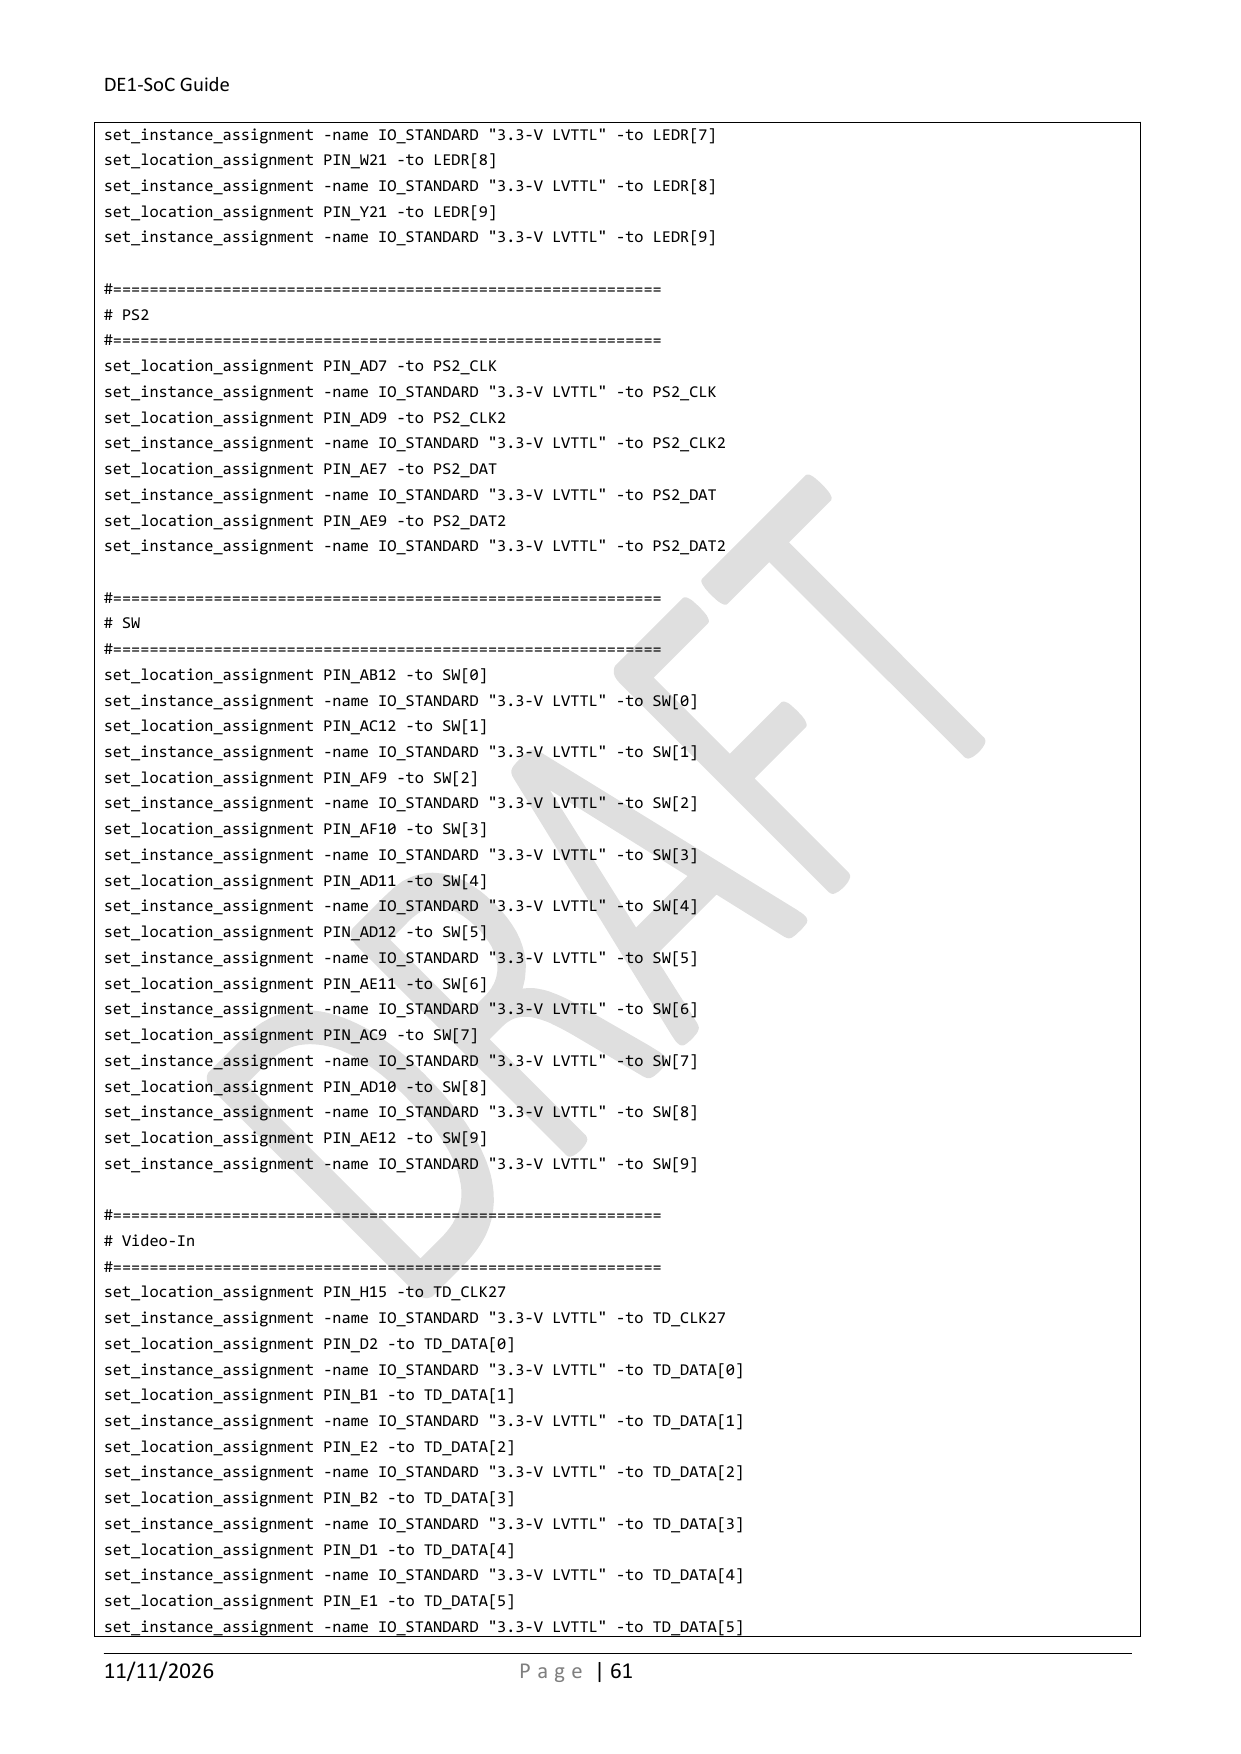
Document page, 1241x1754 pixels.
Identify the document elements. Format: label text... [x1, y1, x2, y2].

text set_instance_assignment -name IO_STANDARD "3.3-V LVTTL" -to SW[0] [95, 688, 1140, 710]
text set_location_assignment PIN_D2 -to TD_DATA[0] [95, 1331, 1140, 1353]
text set_instance_assignment -name IO_STANDARD "3.3-V LVTTL" -to SW[2] [95, 791, 1140, 813]
text #============================================================ [95, 1254, 1140, 1276]
text set_location_assignment PIN_E2 -to TD_DATA[2] [95, 1434, 1140, 1456]
text set_instance_assignment -name IO_STANDARD "3.3-V LVTTL" -to SW[9] [95, 1151, 1140, 1173]
text set_location_assignment PIN_AD9 -to PS2_CLK2 [95, 405, 1140, 427]
text set_location_assignment PIN_AD10 -to SW[8] [95, 1074, 1140, 1096]
text set_instance_assignment -name IO_STANDARD "3.3-V LVTTL" -to LEDR[7] [95, 123, 1140, 144]
text set_location_assignment PIN_AE12 -to SW[9] [95, 1125, 1140, 1148]
text set_location_assignment PIN_H15 -to TD_CLK27 [95, 1279, 1140, 1302]
text set_location_assignment PIN_AF10 -to SW[3] [95, 816, 1140, 839]
text #============================================================ [95, 636, 1140, 659]
text set_location_assignment PIN_AC12 -to SW[1] [95, 713, 1140, 736]
text # Video-In [95, 1228, 1140, 1251]
text set_location_assignment PIN_E1 -to TD_DATA[5] [95, 1588, 1140, 1611]
text set_location_assignment PIN_AE7 -to PS2_DAT [95, 456, 1140, 479]
text #============================================================ [95, 327, 1140, 350]
text set_instance_assignment -name IO_STANDARD "3.3-V LVTTL" -to SW[7] [95, 1048, 1140, 1071]
text set_instance_assignment -name IO_STANDARD "3.3-V LVTTL" -to SW[8] [95, 1099, 1140, 1122]
text set_location_assignment PIN_Y21 -to LEDR[9] [95, 199, 1140, 221]
text set_instance_assignment -name IO_STANDARD "3.3-V LVTTL" -to TD_DATA[1] [95, 1408, 1140, 1431]
text #============================================================ [95, 1202, 1140, 1225]
text set_location_assignment PIN_AD12 -to SW[5] [95, 919, 1140, 942]
text set_location_assignment PIN_AF9 -to SW[2] [95, 765, 1140, 787]
text set_instance_assignment -name IO_STANDARD "3.3-V LVTTL" -to LEDR[8] [95, 173, 1140, 196]
text #============================================================ [95, 276, 1140, 299]
text set_instance_assignment -name IO_STANDARD "3.3-V LVTTL" -to TD_DATA[5] [95, 1614, 1140, 1636]
text set_instance_assignment -name IO_STANDARD "3.3-V LVTTL" -to TD_DATA[4] [95, 1562, 1140, 1585]
text set_instance_assignment -name IO_STANDARD "3.3-V LVTTL" -to PS2_DAT [95, 482, 1140, 504]
text set_location_assignment PIN_AE9 -to PS2_DAT2 [95, 508, 1140, 530]
text set_location_assignment PIN_W21 -to LEDR[8] [95, 147, 1140, 170]
text set_instance_assignment -name IO_STANDARD "3.3-V LVTTL" -to SW[5] [95, 945, 1140, 968]
text set_instance_assignment -name IO_STANDARD "3.3-V LVTTL" -to SW[6] [95, 996, 1140, 1019]
text set_location_assignment PIN_B2 -to TD_DATA[3] [95, 1485, 1140, 1508]
text set_location_assignment PIN_AE11 -to SW[6] [95, 971, 1140, 993]
text set_instance_assignment -name IO_STANDARD "3.3-V LVTTL" -to TD_DATA[3] [95, 1511, 1140, 1534]
text set_location_assignment PIN_AD7 -to PS2_CLK [95, 353, 1140, 376]
text # SW [95, 611, 1140, 633]
text set_instance_assignment -name IO_STANDARD "3.3-V LVTTL" -to PS2_CLK [95, 379, 1140, 402]
text set_location_assignment PIN_B1 -to TD_DATA[1] [95, 1382, 1140, 1405]
text set_instance_assignment -name IO_STANDARD "3.3-V LVTTL" -to SW[1] [95, 739, 1140, 762]
text set_location_assignment PIN_AD11 -to SW[4] [95, 868, 1140, 890]
text set_instance_assignment -name IO_STANDARD "3.3-V LVTTL" -to PS2_DAT2 [95, 533, 1140, 556]
text set_instance_assignment -name IO_STANDARD "3.3-V LVTTL" -to SW[4] [95, 893, 1140, 916]
text set_instance_assignment -name IO_STANDARD "3.3-V LVTTL" -to TD_DATA[0] [95, 1357, 1140, 1379]
text set_instance_assignment -name IO_STANDARD "3.3-V LVTTL" -to TD_DATA[2] [95, 1459, 1140, 1482]
text set_instance_assignment -name IO_STANDARD "3.3-V LVTTL" -to PS2_CLK2 [95, 430, 1140, 453]
text set_instance_assignment -name IO_STANDARD "3.3-V LVTTL" -to SW[3] [95, 842, 1140, 865]
text set_location_assignment PIN_D1 -to TD_DATA[4] [95, 1537, 1140, 1559]
text set_instance_assignment -name IO_STANDARD "3.3-V LVTTL" -to TD_CLK27 [95, 1305, 1140, 1328]
text set_instance_assignment -name IO_STANDARD "3.3-V LVTTL" -to LEDR[9] [95, 224, 1140, 247]
text set_location_assignment PIN_AC9 -to SW[7] [95, 1022, 1140, 1045]
text #============================================================ [95, 585, 1140, 607]
text # PS2 [95, 302, 1140, 324]
text set_location_assignment PIN_AB12 -to SW[0] [95, 662, 1140, 684]
